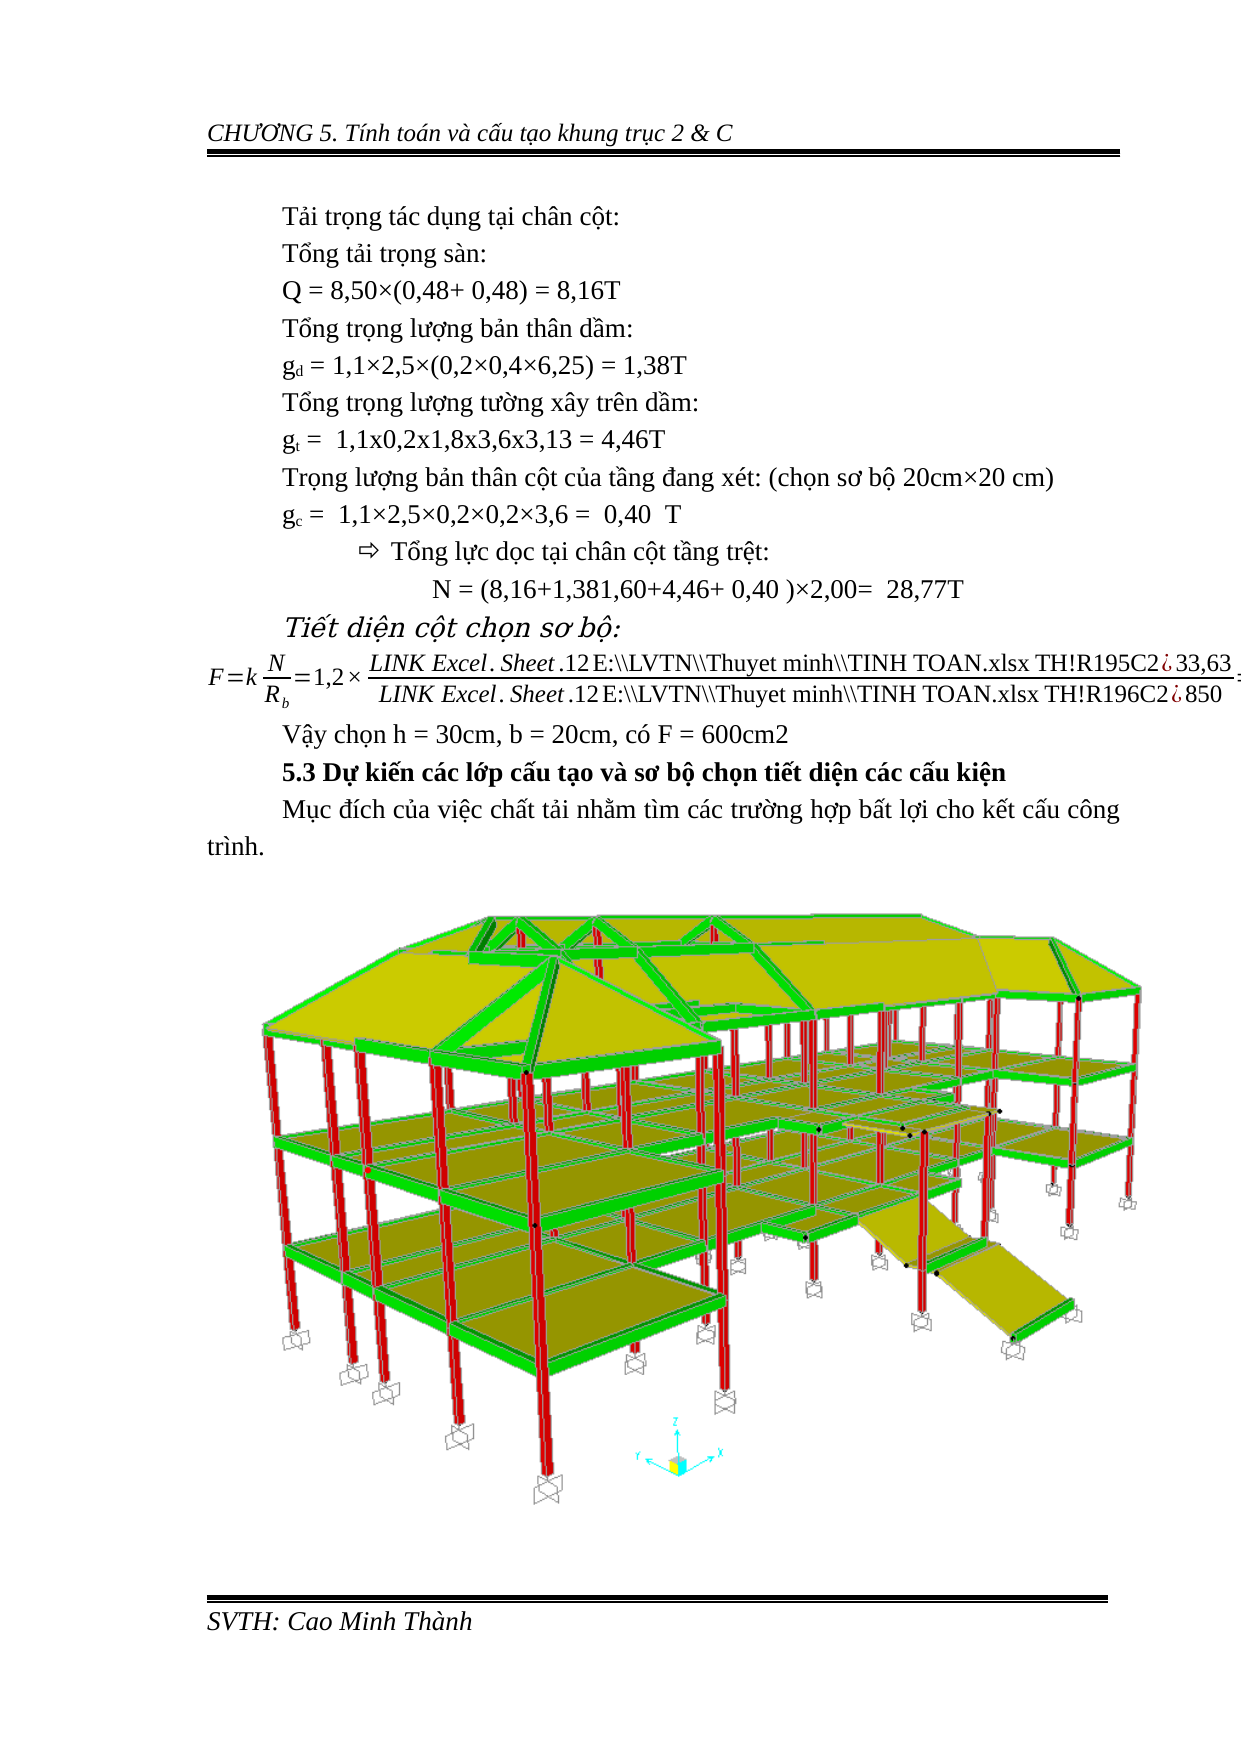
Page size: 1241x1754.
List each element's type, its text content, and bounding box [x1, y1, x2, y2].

text Tải trọng tác dụng tại chân cột: [207, 200, 1122, 231]
text Mục đích của việc chất tải nhằm tìm các trường hợp bất lợi cho kết cấu công trình. [207, 793, 1122, 861]
text Q = 8,50×(0,48+ 0,48) = 8,16T [207, 274, 1122, 306]
text Vậy chọn h = 30cm, b = 20cm, có F = 600cm2 [207, 718, 1122, 749]
text gc = 1,1×2,5×0,2×0,2×3,6 = 0,40 T [207, 498, 1122, 529]
text gt = 1,1x0,2x1,8x3,6x3,13 = 4,46T [207, 423, 1122, 455]
text N = (8,16+1,381,60+4,46+ 0,40 )×2,00= 28,77T [207, 573, 1122, 604]
text gd = 1,1×2,5×(0,2×0,4×6,25) = 1,38T [207, 349, 1122, 380]
text Tổng lực dọc tại chân cột tầng trệt: [207, 535, 1122, 567]
text Tổng trọng lượng bản thân dầm: [207, 312, 1122, 343]
text Tổng trọng lượng tường xây trên dầm: [207, 386, 1122, 417]
text Tiết diện cột chọn sơ bộ: [207, 610, 1122, 712]
text Dự kiến các lớp cấu tạo và sơ bộ chọn tiết diện các cấu kiện [282, 756, 1122, 787]
text Tổng tải trọng sàn: [207, 237, 1122, 268]
text Trọng lượng bản thân cột của tầng đang xét: (chọn sơ bộ 20cm×20 cm) [207, 461, 1122, 492]
picture [206, 871, 1154, 1528]
